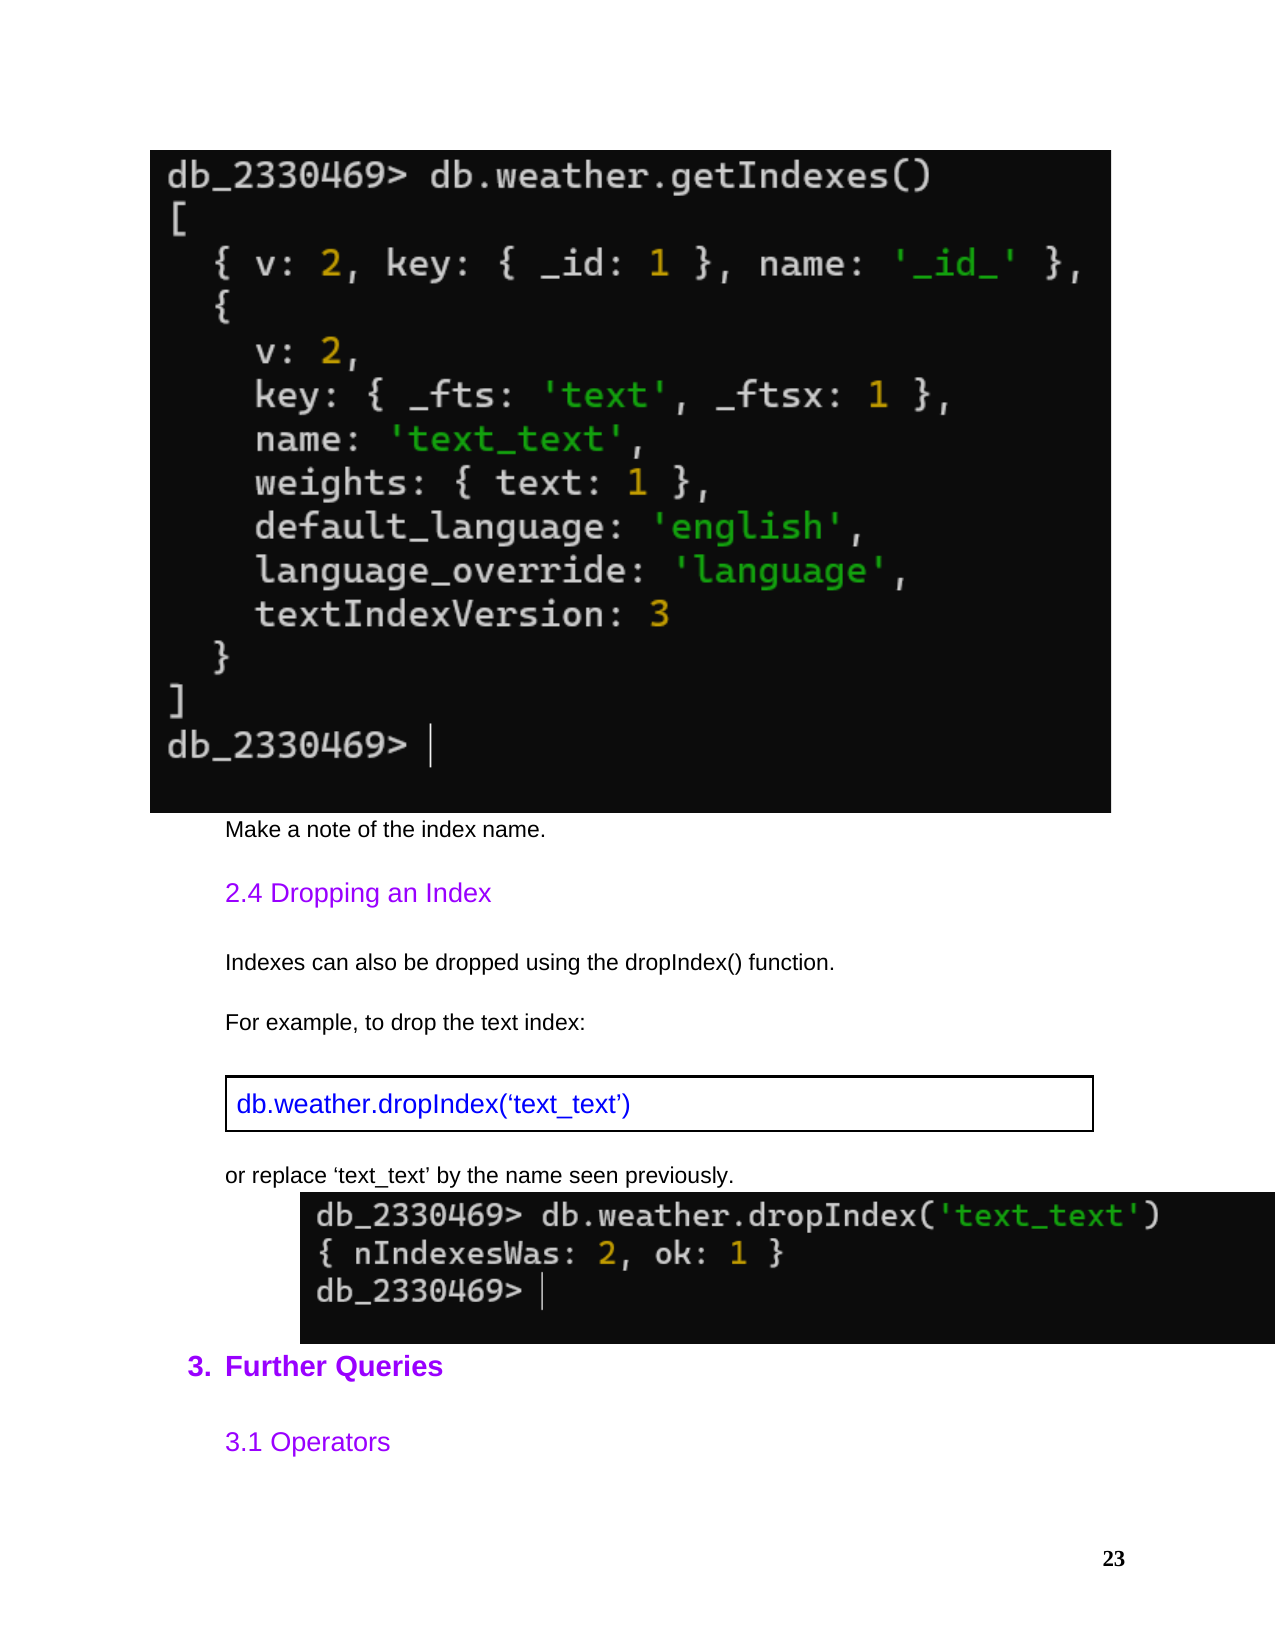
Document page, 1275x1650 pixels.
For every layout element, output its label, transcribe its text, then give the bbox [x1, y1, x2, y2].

table_header db.weather.dropIndex(‘text_text’) [227, 1078, 1092, 1129]
subtitle 2.4 Dropping an Index [225, 877, 1125, 908]
text For example, to drop the text index: [225, 1009, 1125, 1036]
picture [150, 150, 1112, 813]
subtitle Further Queries [187, 1348, 1125, 1382]
subtitle 3.1 Operators [225, 1426, 1125, 1457]
text Indexes can also be dropped using the dropIndex() function. [225, 949, 1125, 975]
text or replace ‘text_text’ by the name seen previously. [150, 1162, 1125, 1188]
text Make a note of the index name. [150, 816, 1125, 843]
picture [300, 1192, 1275, 1344]
